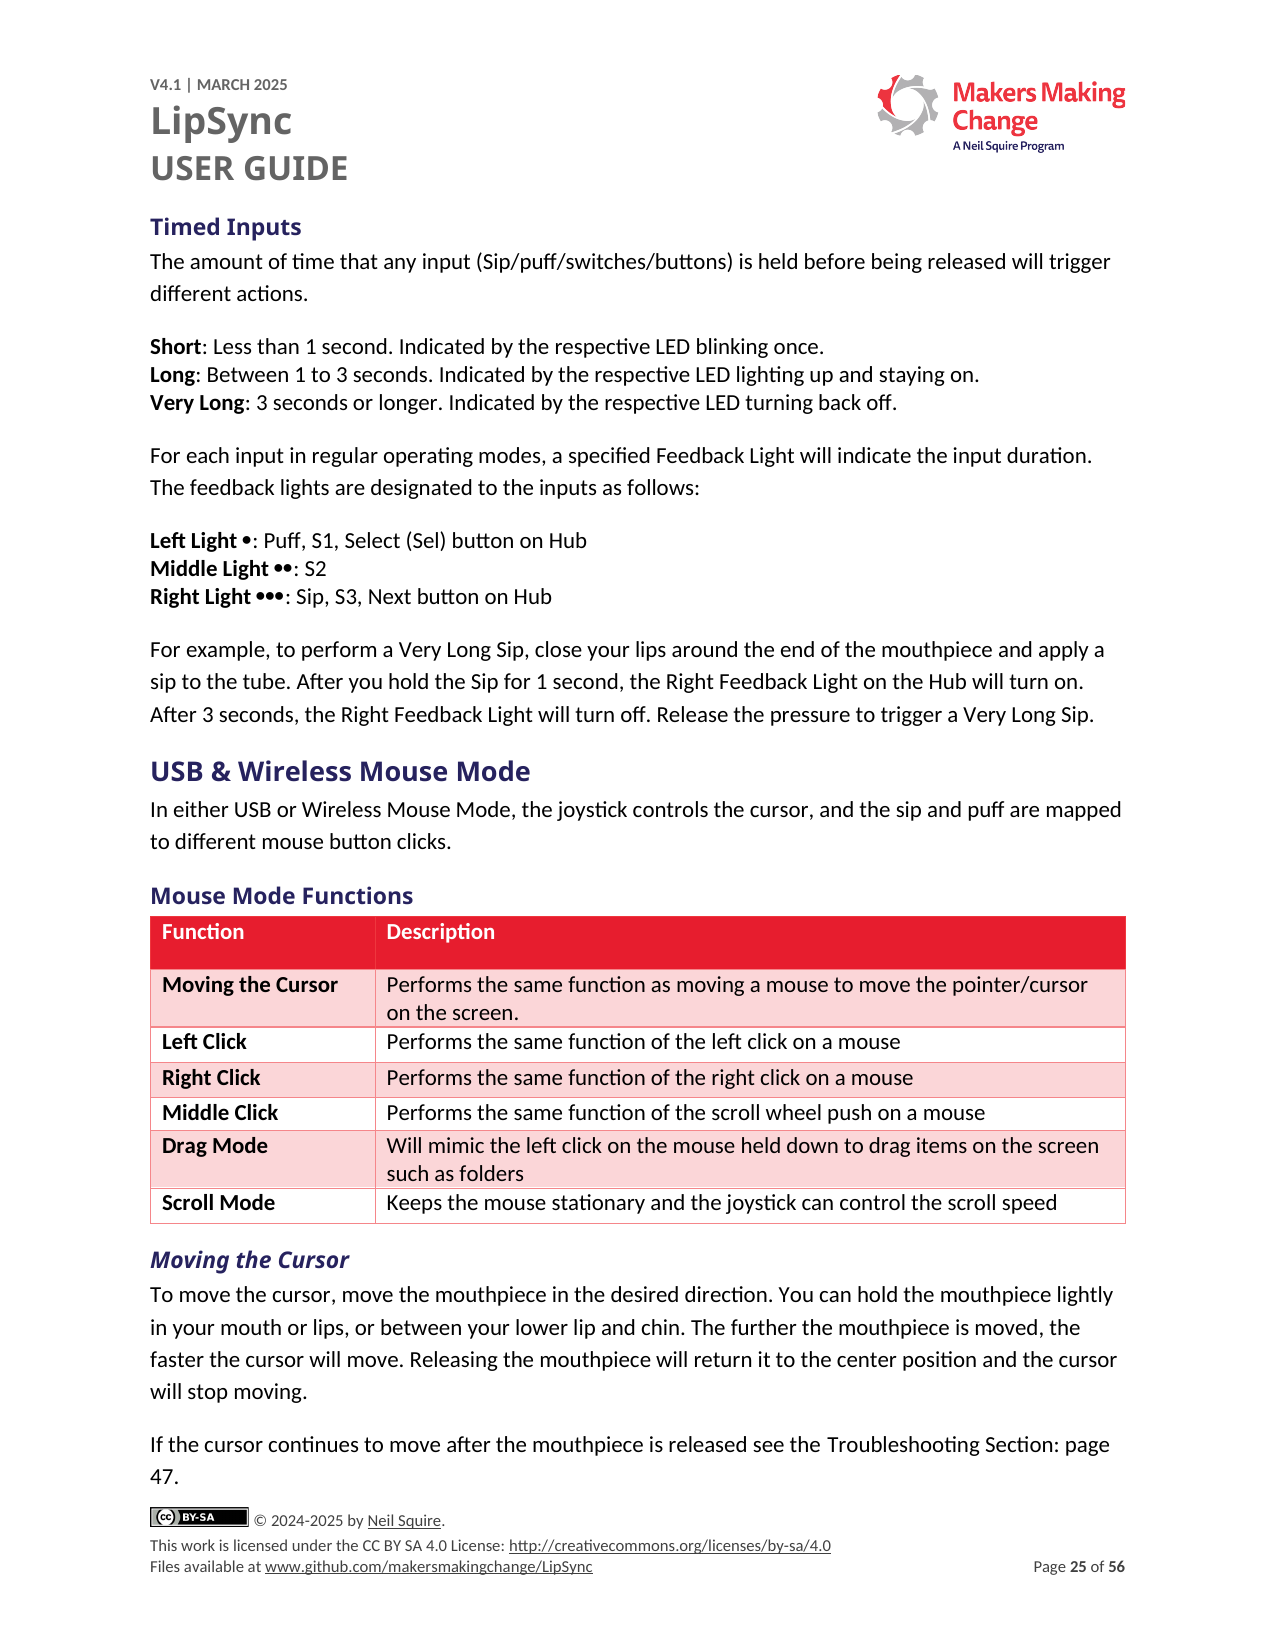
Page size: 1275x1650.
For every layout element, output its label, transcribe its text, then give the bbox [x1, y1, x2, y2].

subtitle Timed Inputs [150, 211, 1125, 242]
table_cell Keeps the mouse stationary and the joystick can control the scroll speed [376, 1189, 1125, 1223]
text Short: Less than 1 second. Indicated by the respective LED blinking once. [150, 332, 1125, 360]
table_cell Performs the same function of the left click on a mouse [376, 1028, 1125, 1062]
table_header Function [151, 917, 375, 969]
text To move the cursor, move the mouthpiece in the desired direction. You can hold the mouthpiece lightly in your mouth or lips, or between your lower lip and chin. The further the mouthpiece is moved, the faster the cursor will move. Releasing the mouthpiece will return it to the center position and the cursor will stop moving. [150, 1280, 1125, 1405]
subtitle Moving the Cursor [150, 1244, 1125, 1276]
text Middle Light : S2 [150, 554, 1125, 582]
text Very Long: 3 seconds or longer. Indicated by the respective LED turning back off. [150, 388, 1125, 416]
table_cell Moving the Cursor [151, 970, 375, 1026]
subtitle Mouse Mode Functions [150, 880, 1125, 912]
subtitle USB & Wireless Mouse Mode [150, 753, 1125, 789]
table_cell Performs the same function of the right click on a mouse [376, 1063, 1125, 1097]
table_cell Will mimic the left click on the mouse held down to drag items on the screen such as folders [376, 1131, 1125, 1187]
table_header Description [376, 917, 1125, 969]
table_cell Middle Click [151, 1098, 375, 1130]
picture [877, 75, 1125, 153]
table_cell Drag Mode [151, 1131, 375, 1187]
text Right Light : Sip, S3, Next button on Hub [150, 582, 1125, 610]
table_cell Left Click [151, 1028, 375, 1062]
table_cell Performs the same function as moving a mouse to move the pointer/cursor on the screen. [376, 970, 1125, 1026]
text If the cursor continues to move after the mouthpiece is released see the Troubleshooting Section: page 43. [150, 1430, 1125, 1490]
table_cell Performs the same function of the scroll wheel push on a mouse [376, 1098, 1125, 1130]
table_cell Right Click [151, 1063, 375, 1097]
text The amount of time that any input (Sip/puff/switches/buttons) is held before being released will trigger different actions. [150, 247, 1125, 307]
text For each input in regular operating modes, a specified Feedback Light will indicate the input duration. The feedback lights are designated to the inputs as follows: [150, 441, 1125, 501]
text Long: Between 1 to 3 seconds. Indicated by the respective LED lighting up and staying on. [150, 360, 1125, 388]
picture [150, 1507, 249, 1527]
table_cell Scroll Mode [151, 1189, 375, 1223]
text For example, to perform a Very Long Sip, close your lips around the end of the mouthpiece and apply a sip to the tube. After you hold the Sip for 1 second, the Right Feedback Light on the Hub will turn on. After 3 seconds, the Right Feedback Light will turn off. Release the pressure to trigger a Very Long Sip. [150, 635, 1125, 728]
text Left Light ·: Puff, S1, Select (Sel) button on Hub [150, 526, 1125, 554]
text In either USB or Wireless Mouse Mode, the joystick controls the cursor, and the sip and puff are mapped to different mouse button clicks. [150, 795, 1125, 855]
